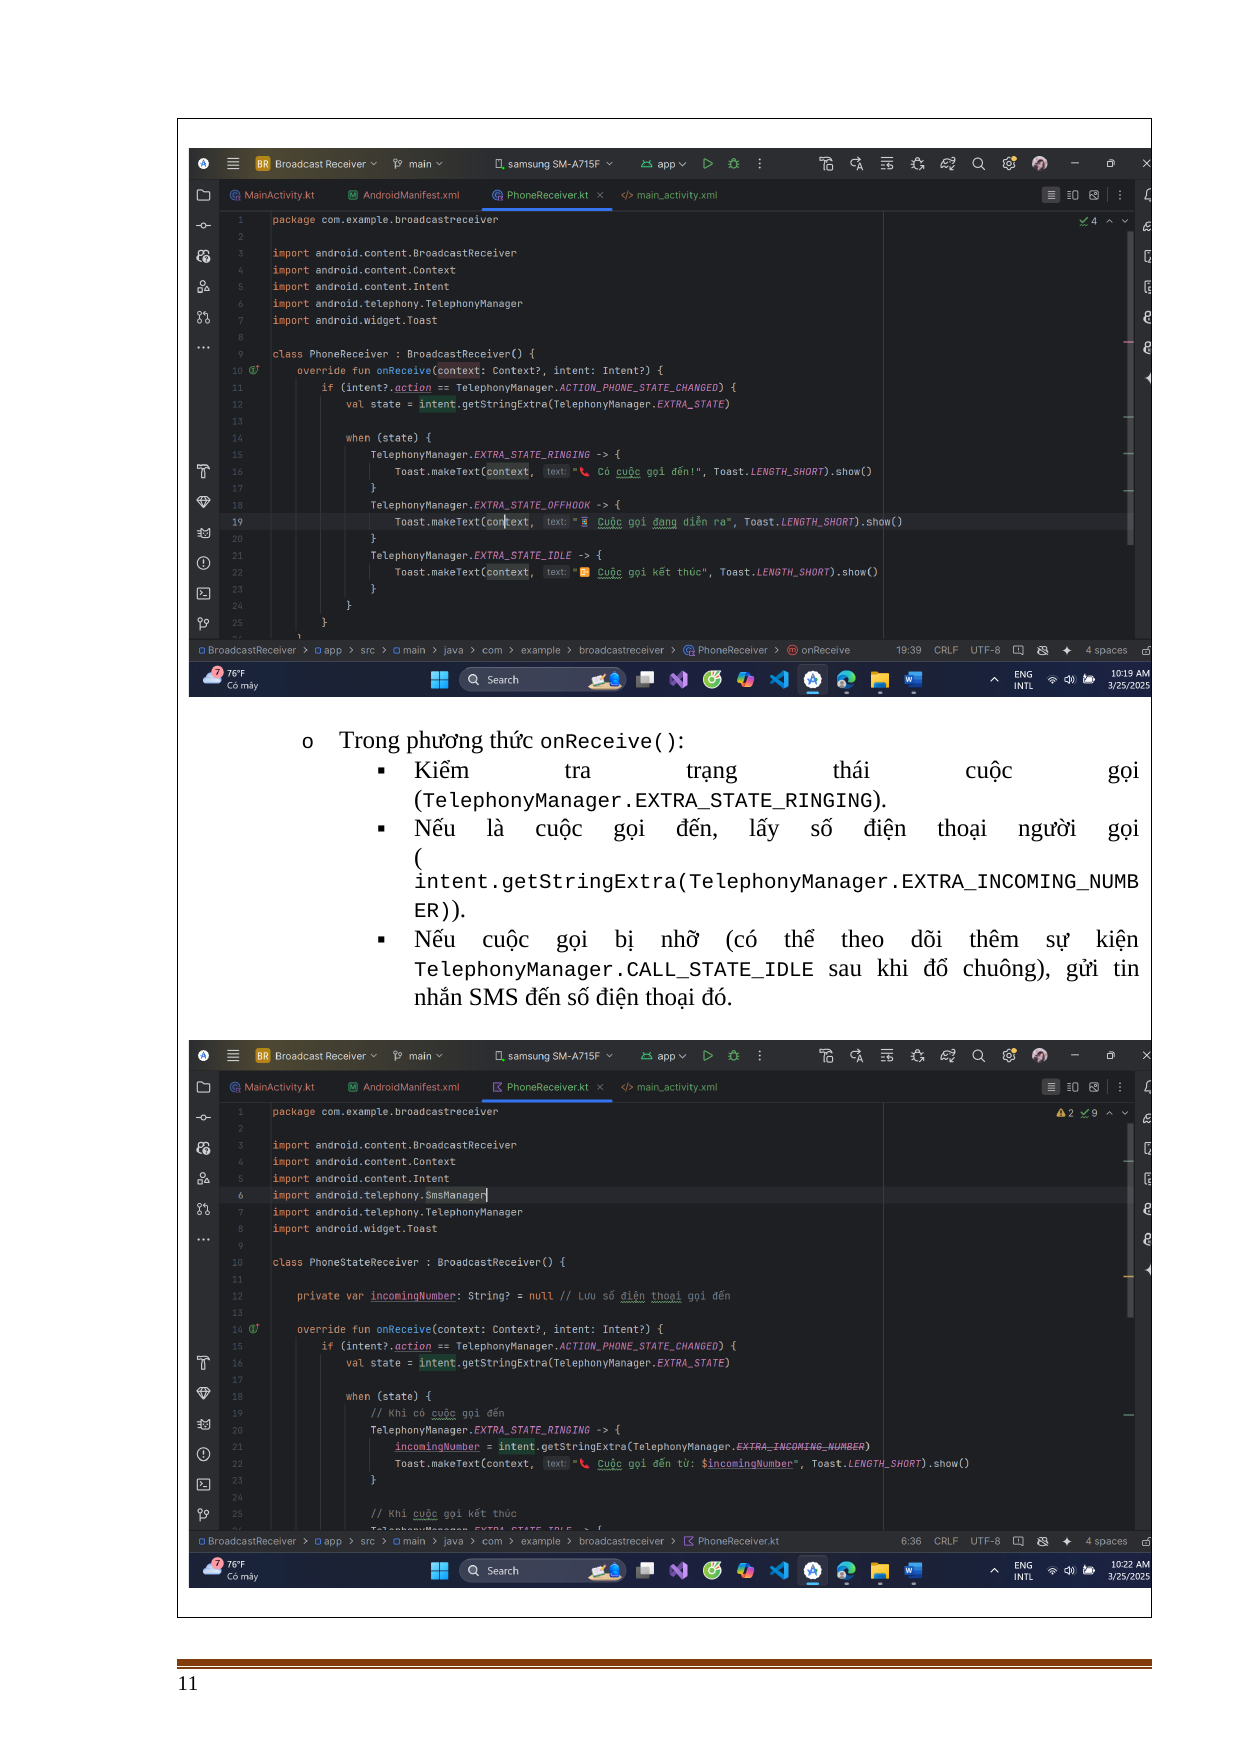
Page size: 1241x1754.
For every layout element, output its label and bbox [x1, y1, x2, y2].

picture [188, 148, 1152, 697]
table_header [178, 119, 1151, 1617]
picture [188, 1040, 1152, 1588]
